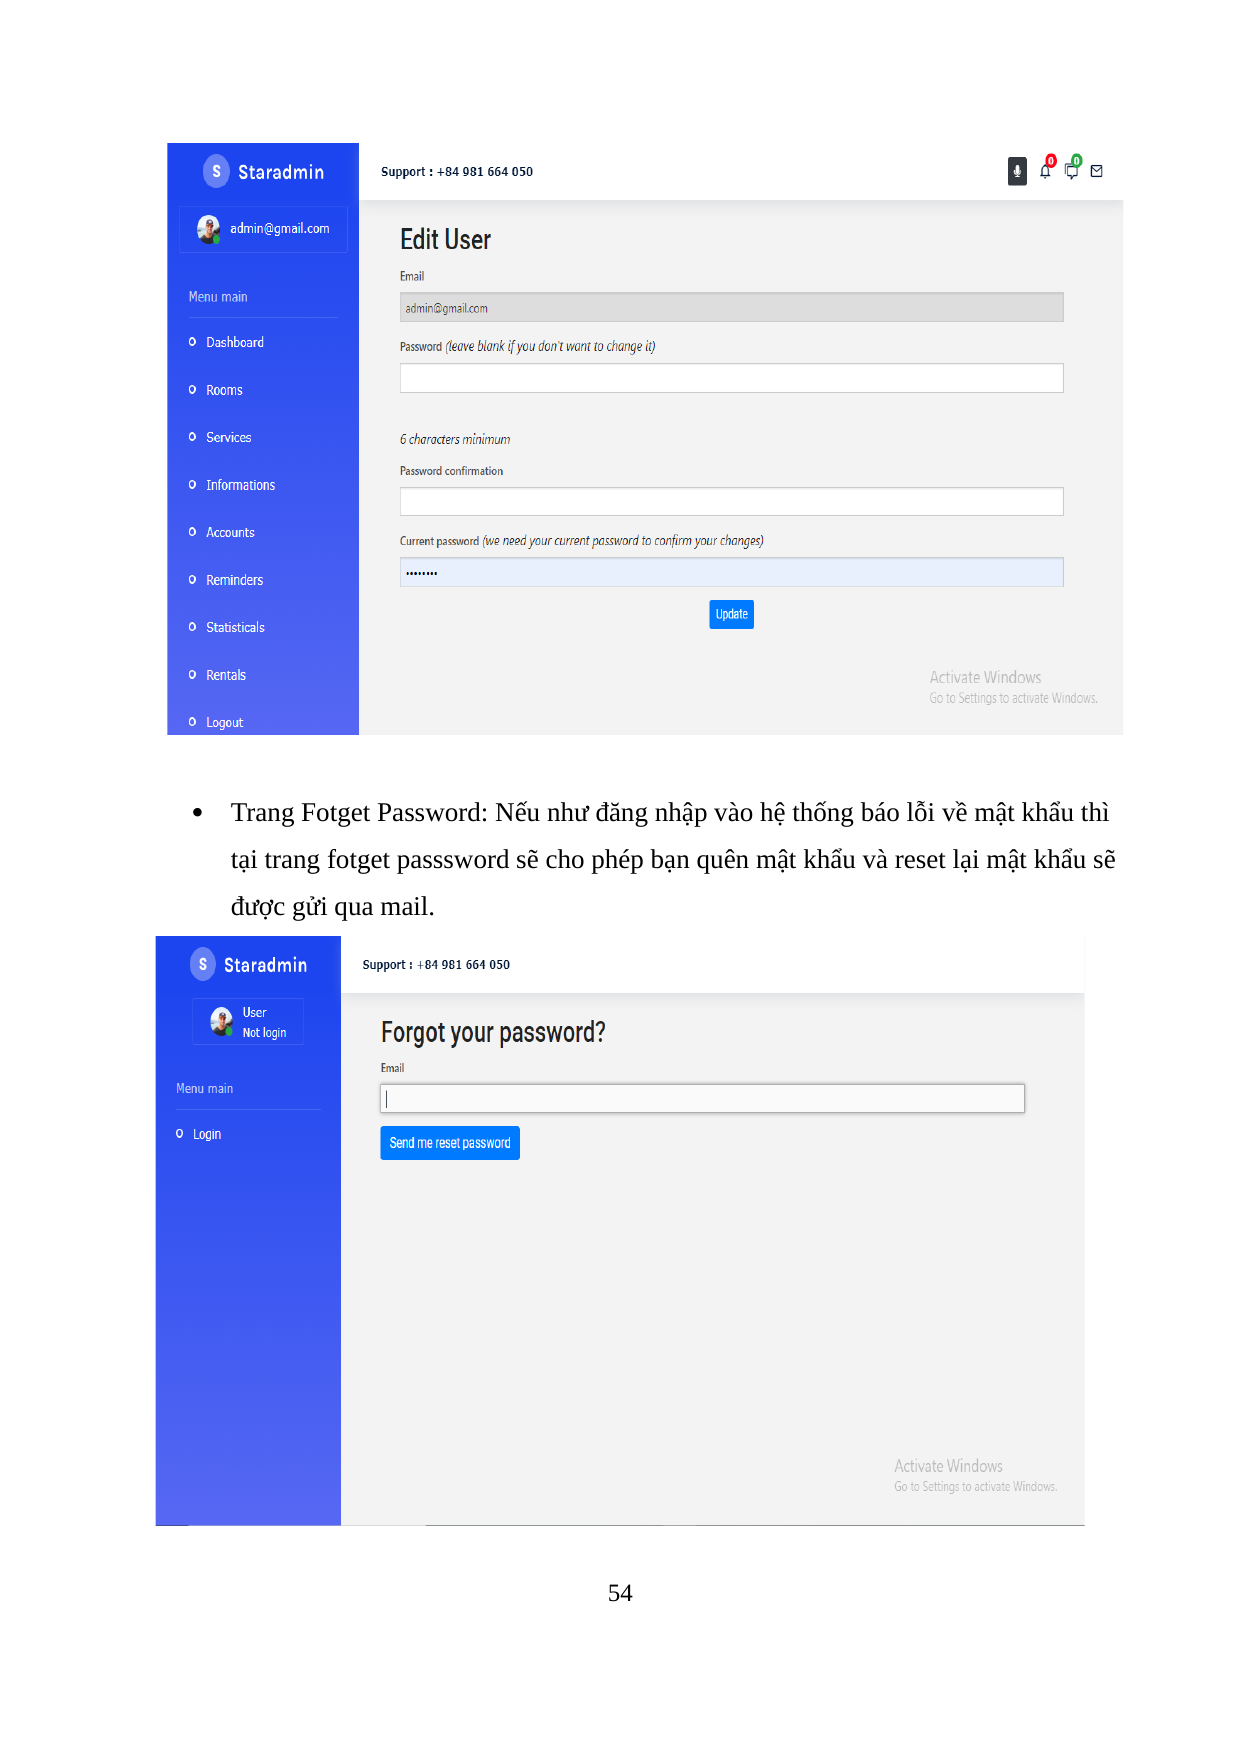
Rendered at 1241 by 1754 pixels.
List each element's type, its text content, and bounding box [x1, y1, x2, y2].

picture [167, 143, 1124, 735]
list Trang Fotget Password: Nếu như đăng nhập vào hệ thống báo lỗi về mật khẩu thì tại trang fotget passsword sẽ cho phép bạn quên mật khẩu và reset lại mật khẩu sẽ được gửi qua mail. [193, 796, 1122, 921]
picture [155, 936, 1085, 1526]
